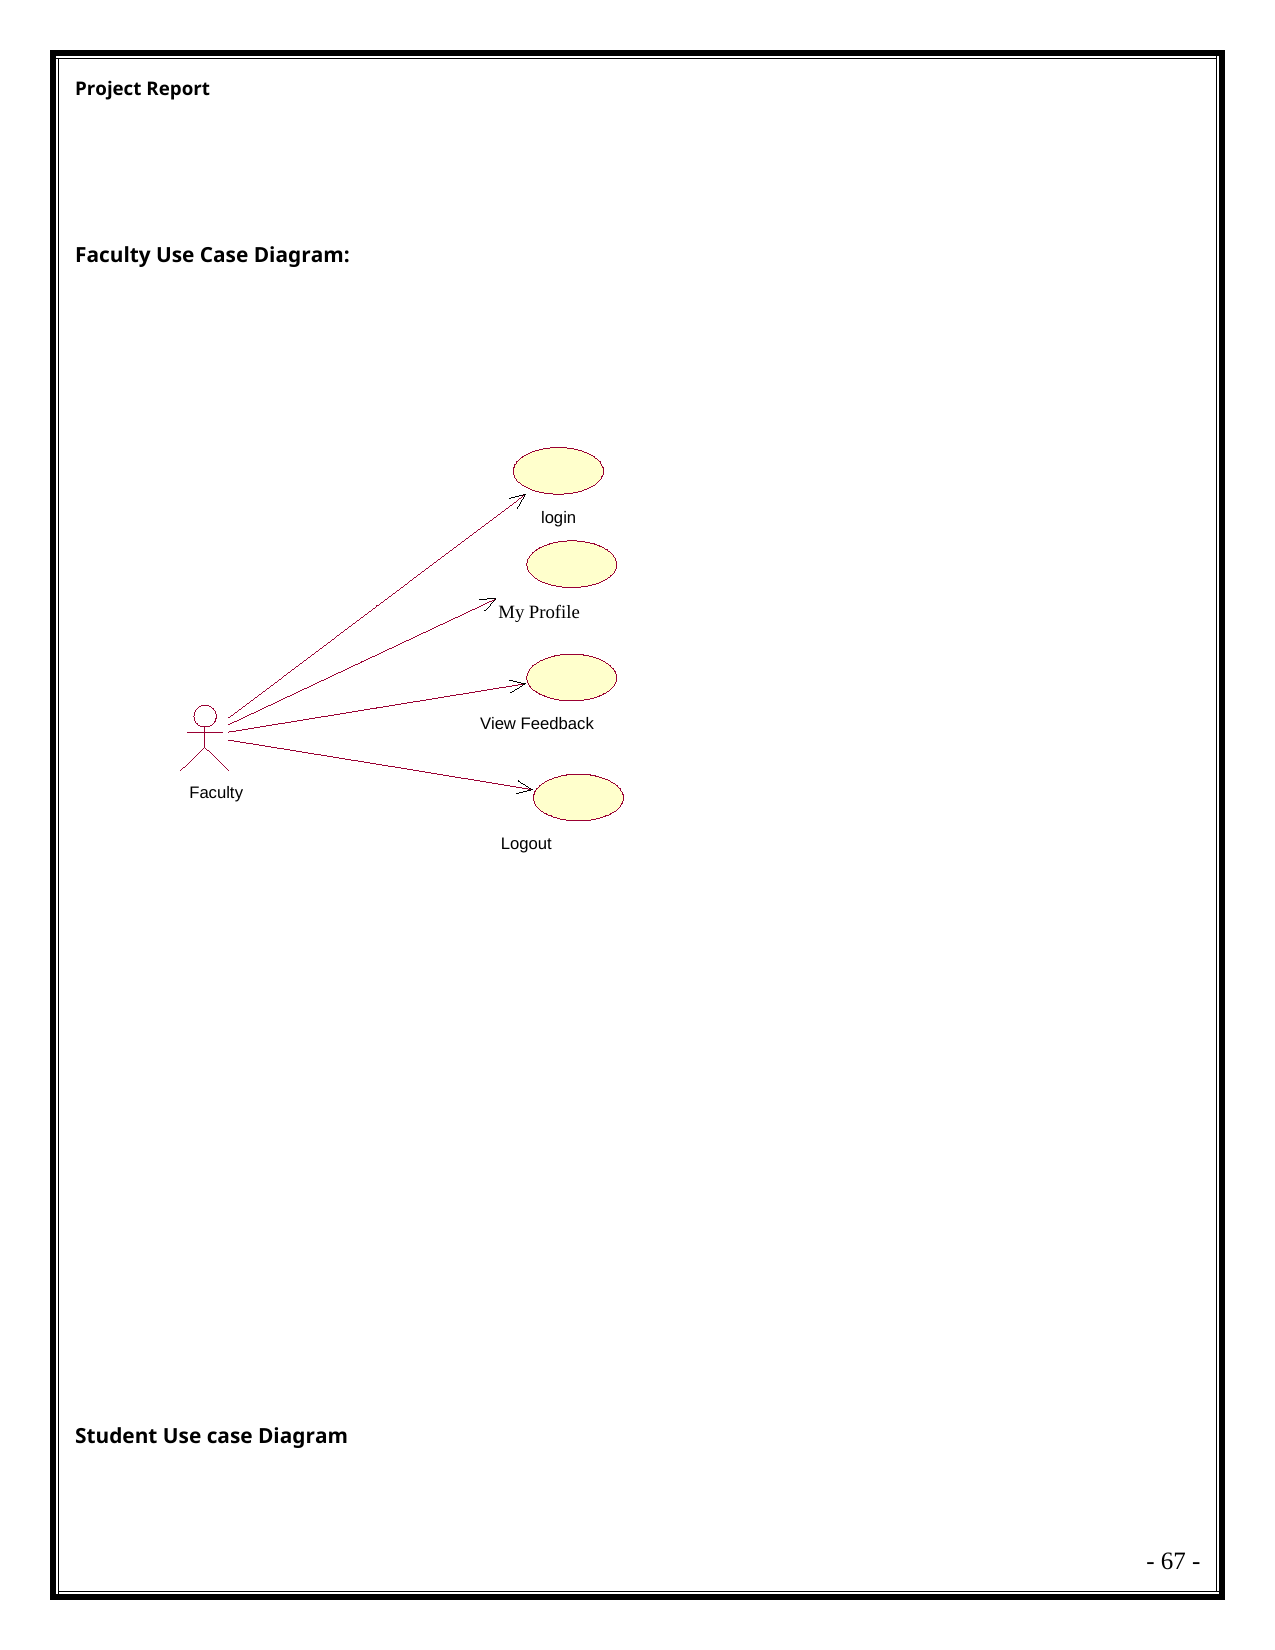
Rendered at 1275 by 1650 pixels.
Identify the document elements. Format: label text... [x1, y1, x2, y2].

text Student Use case Diagram [75, 1421, 1200, 1449]
text Faculty Use Case Diagram: [75, 240, 1200, 269]
